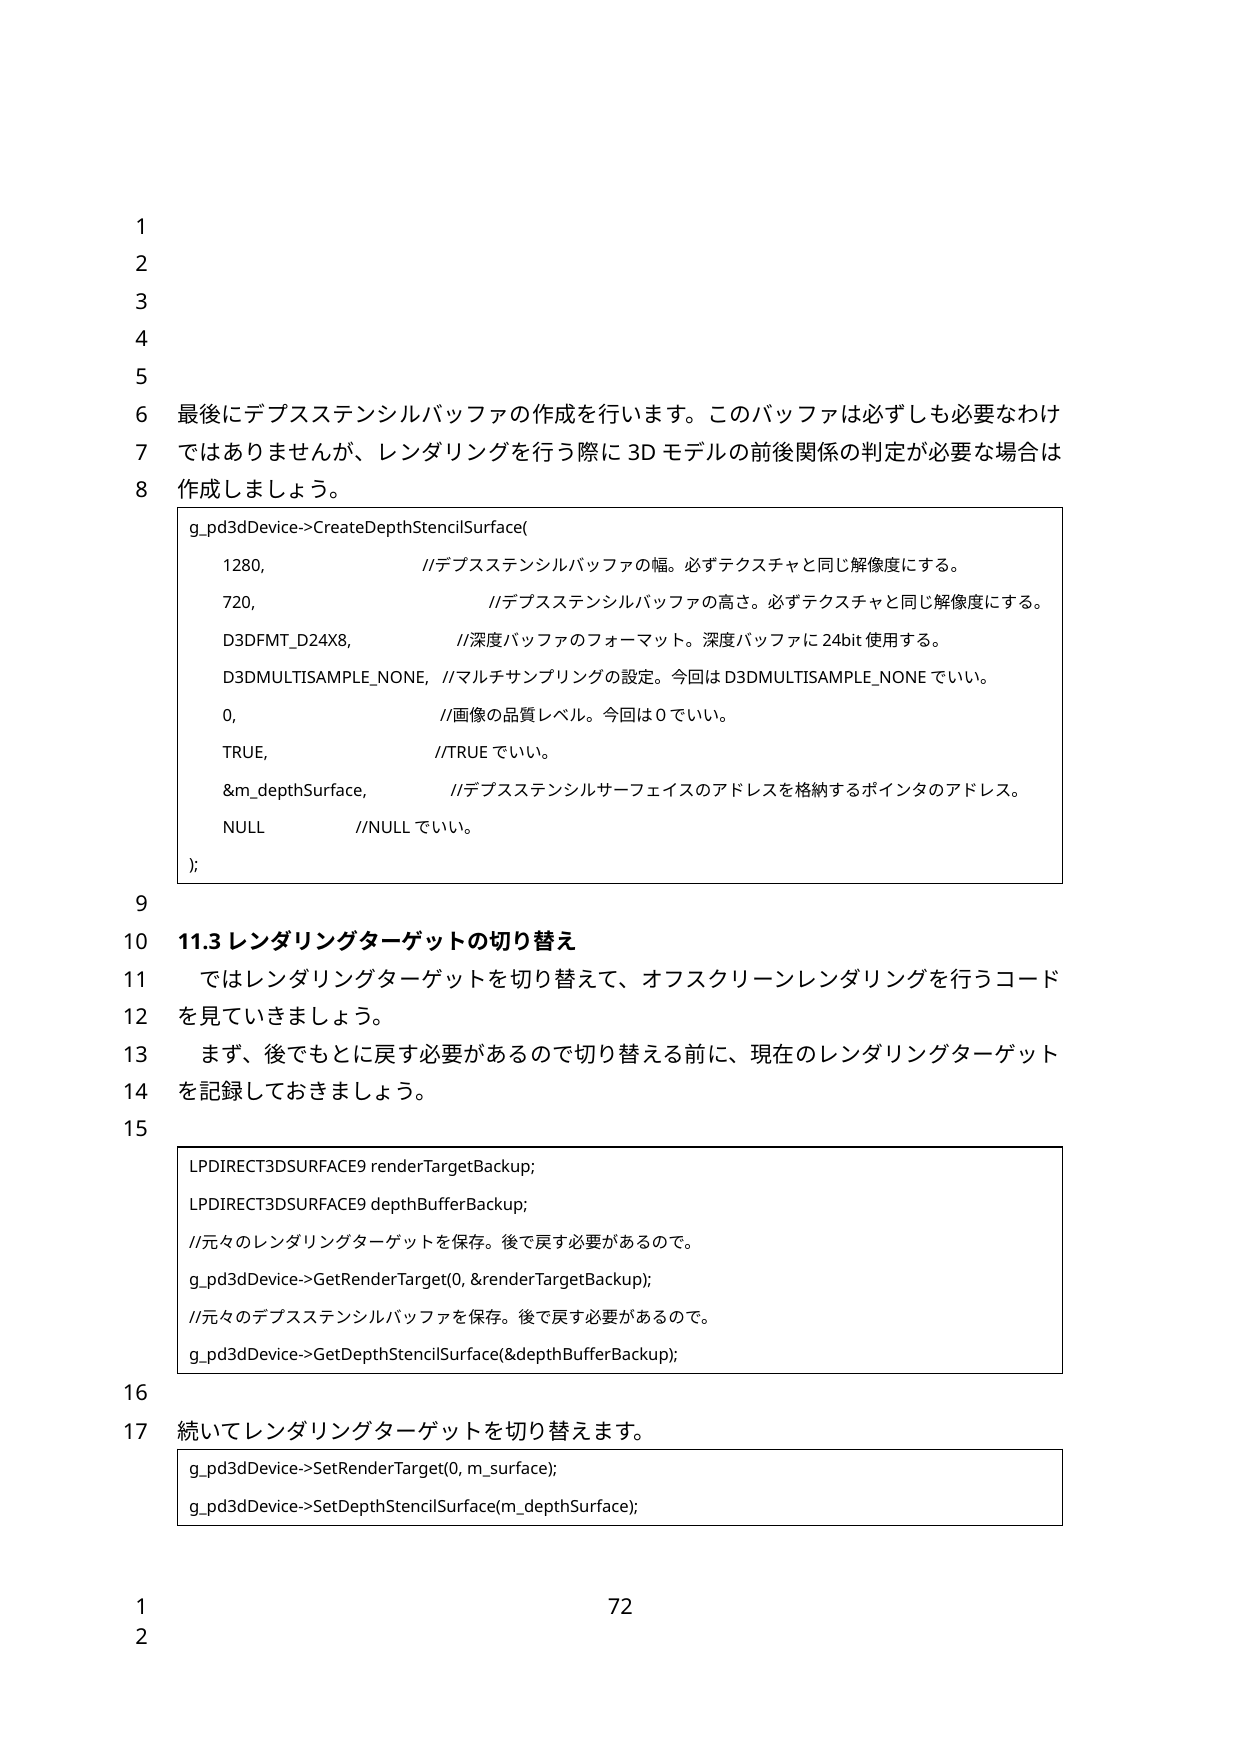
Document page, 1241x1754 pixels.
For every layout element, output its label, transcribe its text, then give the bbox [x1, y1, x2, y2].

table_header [178, 1450, 1062, 1524]
table_header LPDIRECT3DSURFACE9 renderTargetBackup; LPDIRECT3DSURFACE9 depthBufferBackup; //元々のレンダリングターゲットを保存。後で戻す必要があるので。 g_pd3dDevice->GetRenderTarget(0, &renderTargetBackup); //元々のデプスステンシルバッファを保存。後で戻す必要があるので。 g_pd3dDevice->GetDepthStencilSurface(&depthBufferBackup); [178, 1148, 1062, 1372]
text 続いてレンダリングターゲットを切り替えます。 [177, 1411, 1063, 1448]
text 最後にデプスステンシルバッファの作成を行います。このバッファは必ずしも必要なわけではありませんが、レンダリングを行う際に3Dモデルの前後関係の判定が必要な場合は作成しましょう。 [177, 394, 1063, 507]
text 11.3 レンダリングターゲットの切り替え [177, 921, 1063, 959]
text ではレンダリングターゲットを切り替えて、オフスクリーンレンダリングを行うコードを見ていきましょう。 [177, 959, 1063, 1034]
table_header g_pd3dDevice->CreateDepthStencilSurface( 1280, //デプスステンシルバッファの幅。必ずテクスチャと同じ解像度にする。 720, //デプスステンシルバッファの高さ。必ずテクスチャと同じ解像度にする。 D3DFMT_D24X8, //深度バッファのフォーマット。深度バッファに24bit使用する。 D3DMULTISAMPLE_NONE, //マルチサンプリングの設定。今回はD3DMULTISAMPLE_NONEでいい。 0, //画像の品質レベル。今回は０でいい。 TRUE, //TRUEでいい。 &m_depthSurface, //デプスステンシルサーフェイスのアドレスを格納するポインタのアドレス。 NULL //NULLでいい。 ); [178, 508, 1062, 883]
text まず、後でもとに戻す必要があるので切り替える前に、現在のレンダリングターゲットを記録しておきましょう。 [177, 1034, 1063, 1109]
